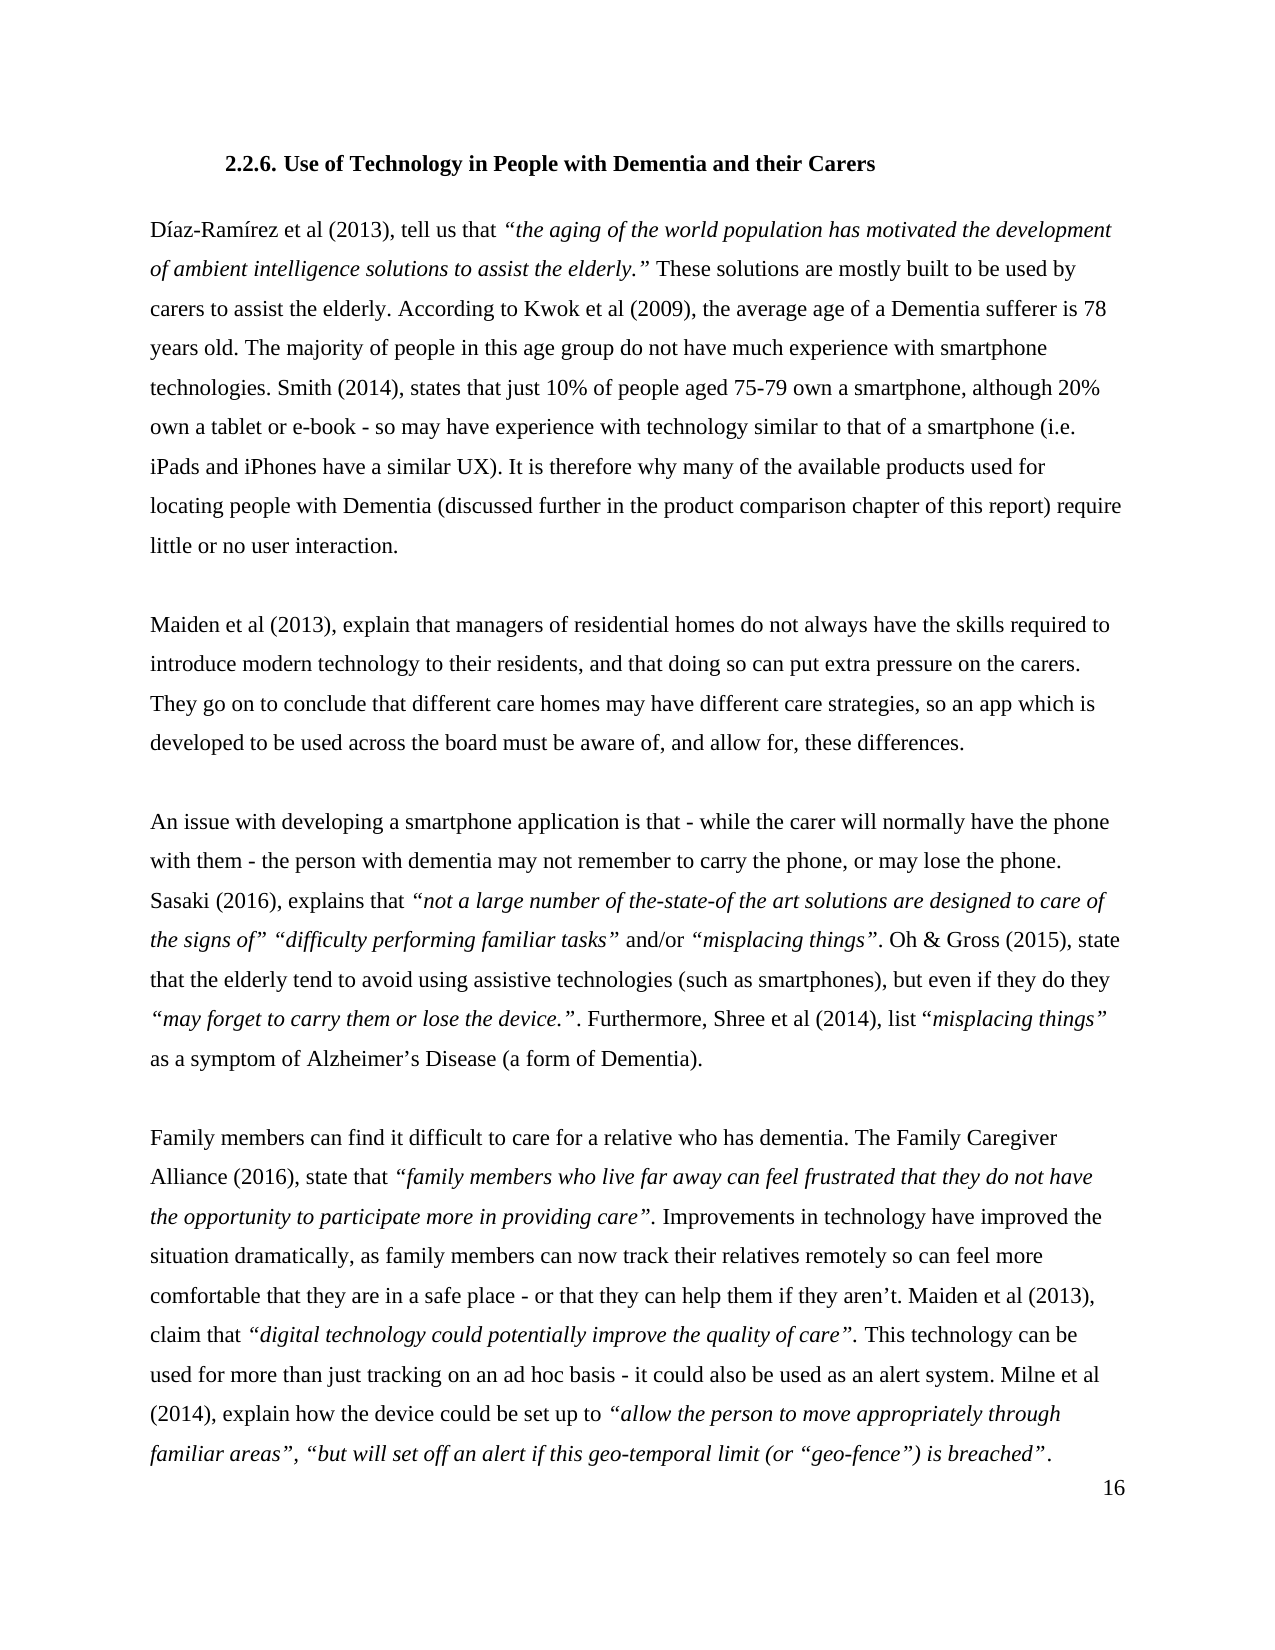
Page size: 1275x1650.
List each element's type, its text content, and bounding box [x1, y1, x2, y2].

text Family members can find it difficult to care for a relative who has dementia. The Family Caregiver Alliance (2016), state that “family members who live far away can feel frustrated that they do not have the opportunity to participate more in providing care”. Improvements in technology have improved the situation dramatically, as family members can now track their relatives remotely so can feel more comfortable that they are in a safe place - or that they can help them if they aren’t. Maiden et al (2013), claim that “digital technology could potentially improve the quality of care”. This technology can be used for more than just tracking on an ad hoc basis - it could also be used as an alert system. Milne et al (2014), explain how the device could be set up to “allow the person to move appropriately through familiar areas”, “but will set off an alert if this geo-temporal limit (or “geo-fence”) is breached”. [150, 1124, 1125, 1466]
text Díaz-Ramírez et al (2013), tell us that “the aging of the world population has motivated the development of ambient intelligence solutions to assist the elderly.” These solutions are mostly built to be used by carers to assist the elderly. According to Kwok et al (2009), the average age of a Dementia sufferer is 78 years old. The majority of people in this age group do not have much experience with smartphone technologies. Smith (2014), states that just 10% of people aged 75-79 own a smartphone, although 20% own a tablet or e-book - so may have experience with technology similar to that of a smartphone (i.e. iPads and iPhones have a similar UX). It is therefore why many of the available products used for locating people with Dementia (discussed further in the product comparison chapter of this report) require little or no user interaction. [150, 216, 1125, 558]
text An issue with developing a smartphone application is that - while the carer will normally have the phone with them - the person with dementia may not remember to carry the phone, or may lose the phone. Sasaki (2016), explains that “not a large number of the-state-of the art solutions are designed to care of the signs of” “difficulty performing familiar tasks” and/or “misplacing things”. Oh & Gross (2015), state that the elderly tend to avoid using assistive technologies (such as smartphones), but even if they do they “may forget to carry them or lose the device.”. Furthermore, Shree et al (2014), list “misplacing things” as a symptom of Alzheimer’s Disease (a form of Dementia). [150, 808, 1125, 1071]
subtitle Use of Technology in People with Dementia and their Carers [225, 150, 1125, 176]
text Maiden et al (2013), explain that managers of residential homes do not always have the skills required to introduce modern technology to their residents, and that doing so can put extra pressure on the carers. They go on to conclude that different care homes may have different care strategies, so an app which is developed to be used across the board must be aware of, and allow for, these differences. [150, 611, 1125, 755]
